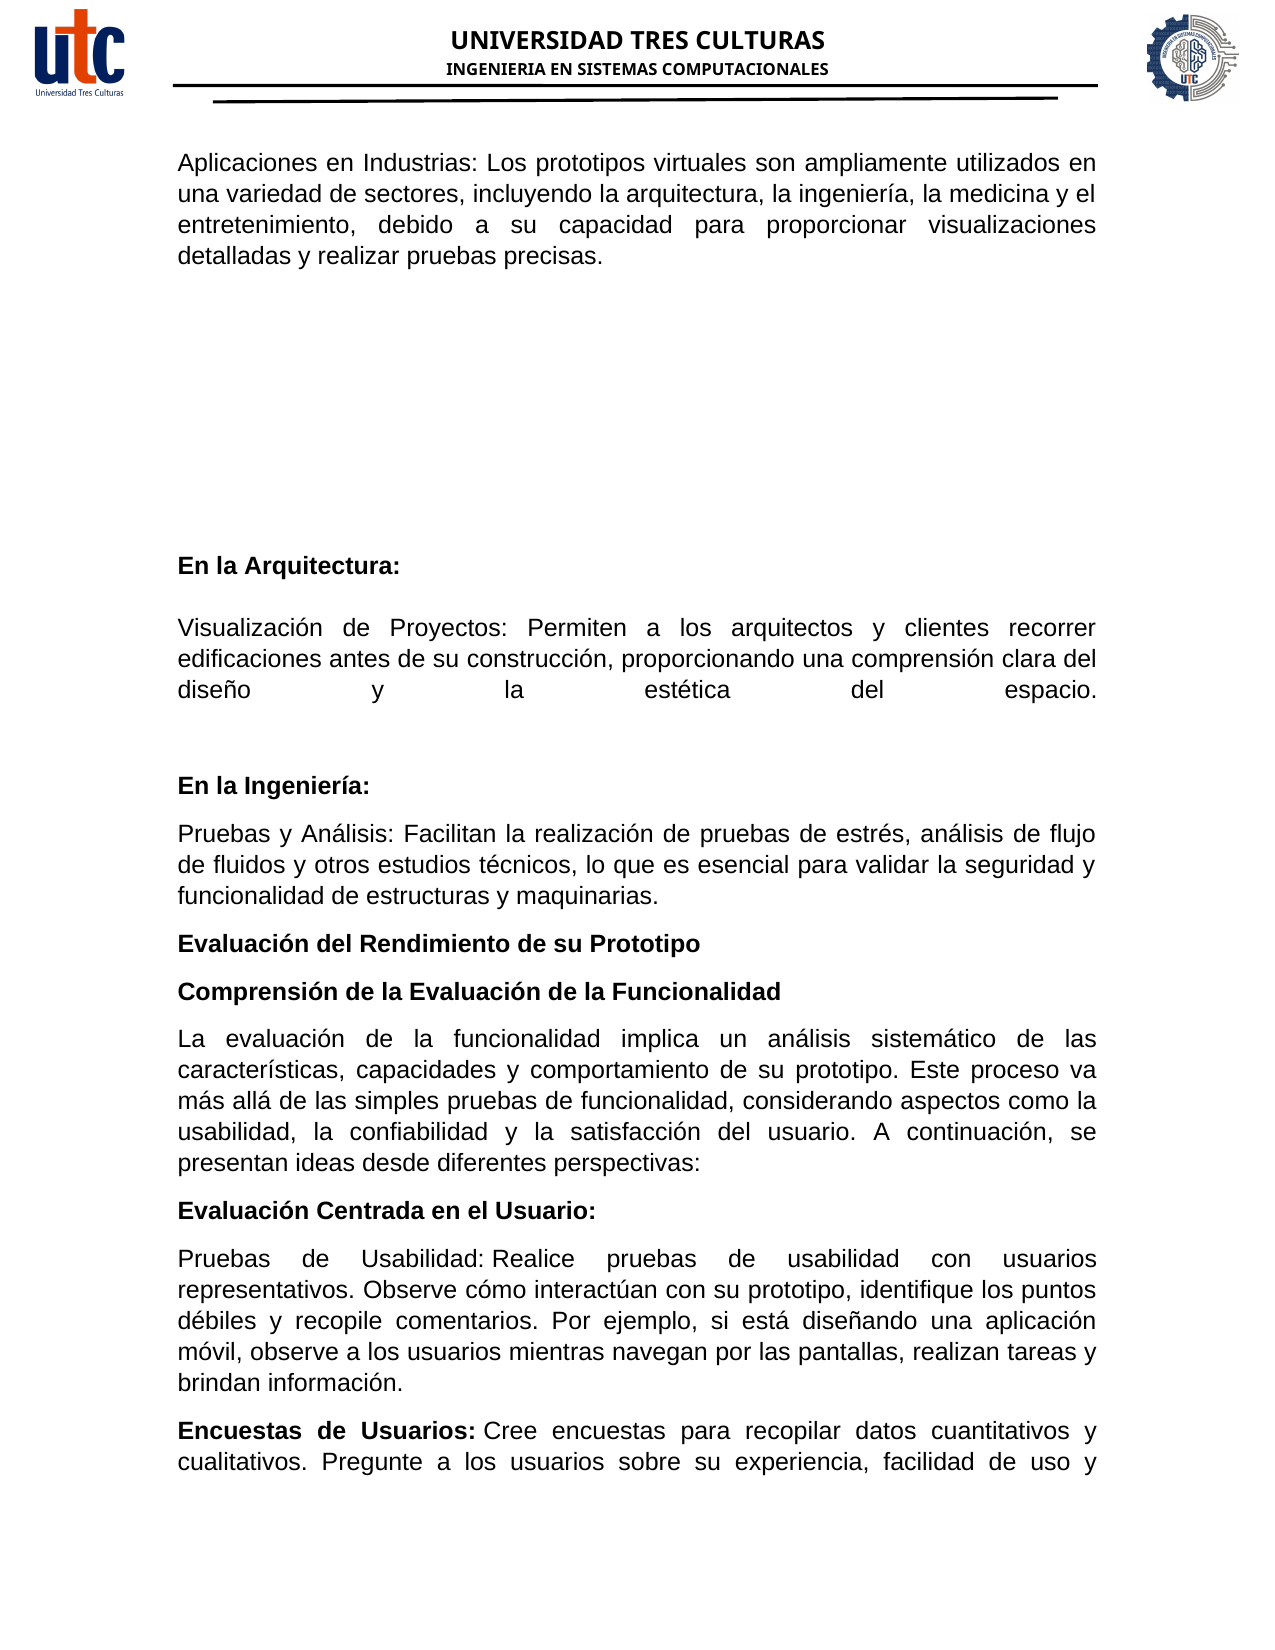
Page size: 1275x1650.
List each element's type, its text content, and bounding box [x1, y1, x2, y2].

text Pruebas y Análisis: Facilitan la realización de pruebas de estrés, análisis de flujo de fluidos y otros estudios técnicos, lo que es esencial para validar la seguridad y funcionalidad de estructuras y maquinarias. [177, 819, 1098, 910]
text Evaluación Centrada en el Usuario: [177, 1196, 1098, 1225]
picture [1147, 11, 1239, 104]
text Evaluación del Rendimiento de su Prototipo [177, 929, 1098, 958]
text En la Ingeniería: [177, 771, 1098, 800]
text Visualización de Proyectos: Permiten a los arquitectos y clientes recorrer edificaciones antes de su construcción, proporcionando una comprensión clara del diseño y la estética del espacio. [177, 613, 1098, 738]
text En la Arquitectura: [177, 551, 1098, 580]
picture [34, 9, 125, 96]
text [177, 1416, 1098, 1476]
text Pruebas de Usabilidad: Realice pruebas de usabilidad con usuarios representativos. Observe cómo interactúan con su prototipo, identifique los puntos débiles y recopile comentarios. Por ejemplo, si está diseñando una aplicación móvil, observe a los usuarios mientras navegan por las pantallas, realizan tareas y brindan información. [177, 1244, 1098, 1397]
text Aplicaciones en Industrias: Los prototipos virtuales son ampliamente utilizados en una variedad de sectores, incluyendo la arquitectura, la ingeniería, la medicina y el entretenimiento, debido a su capacidad para proporcionar visualizaciones detalladas y realizar pruebas precisas. [177, 148, 1098, 269]
text La evaluación de la funcionalidad implica un análisis sistemático de las características, capacidades y comportamiento de su prototipo. Este proceso va más allá de las simples pruebas de funcionalidad, considerando aspectos como la usabilidad, la confiabilidad y la satisfacción del usuario. A continuación, se presentan ideas desde diferentes perspectivas: [177, 1024, 1098, 1177]
text Comprensión de la Evaluación de la Funcionalidad [177, 977, 1098, 1005]
